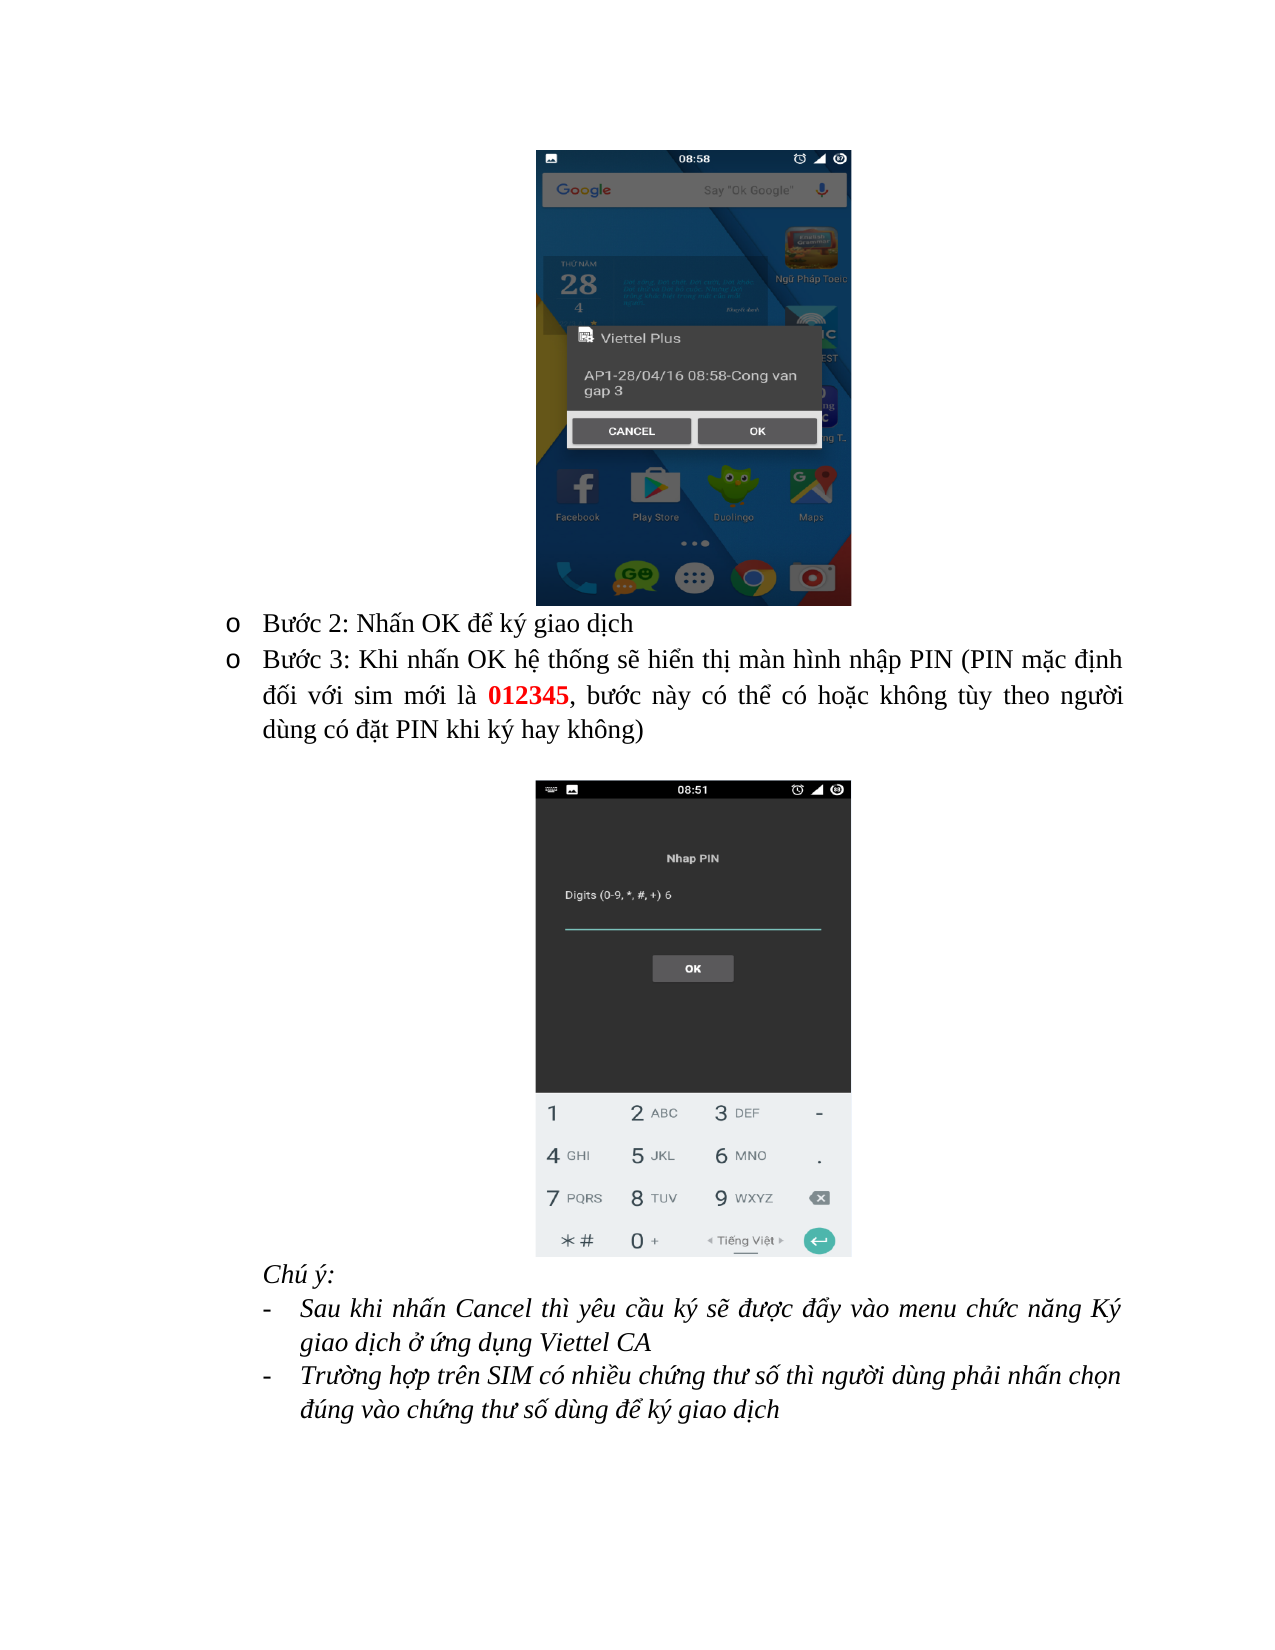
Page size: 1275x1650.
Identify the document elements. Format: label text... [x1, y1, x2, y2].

list Sau khi nhấn Cancel thì yêu cầu ký sẽ được đẩy vào menu chức năng Ký giao dịch ở ứng dụng Viettel CA [262, 1292, 1125, 1357]
picture [536, 150, 852, 606]
picture [535, 780, 852, 1257]
list Bước 3: Khi nhấn OK hệ thống sẽ hiển thị màn hình nhập PIN (PIN mặc định đối với sim mới là 012345, bước này có thể có hoặc không tùy theo người dùng có đặt PIN khi ký hay không) [225, 643, 1125, 744]
list Chú ý: [262, 1259, 1125, 1290]
list Bước 2: Nhấn OK để ký giao dịch [225, 607, 1125, 641]
list Trường hợp trên SIM có nhiều chứng thư số thì người dùng phải nhấn chọn đúng vào chứng thư số dùng để ký giao dịch [262, 1359, 1125, 1424]
